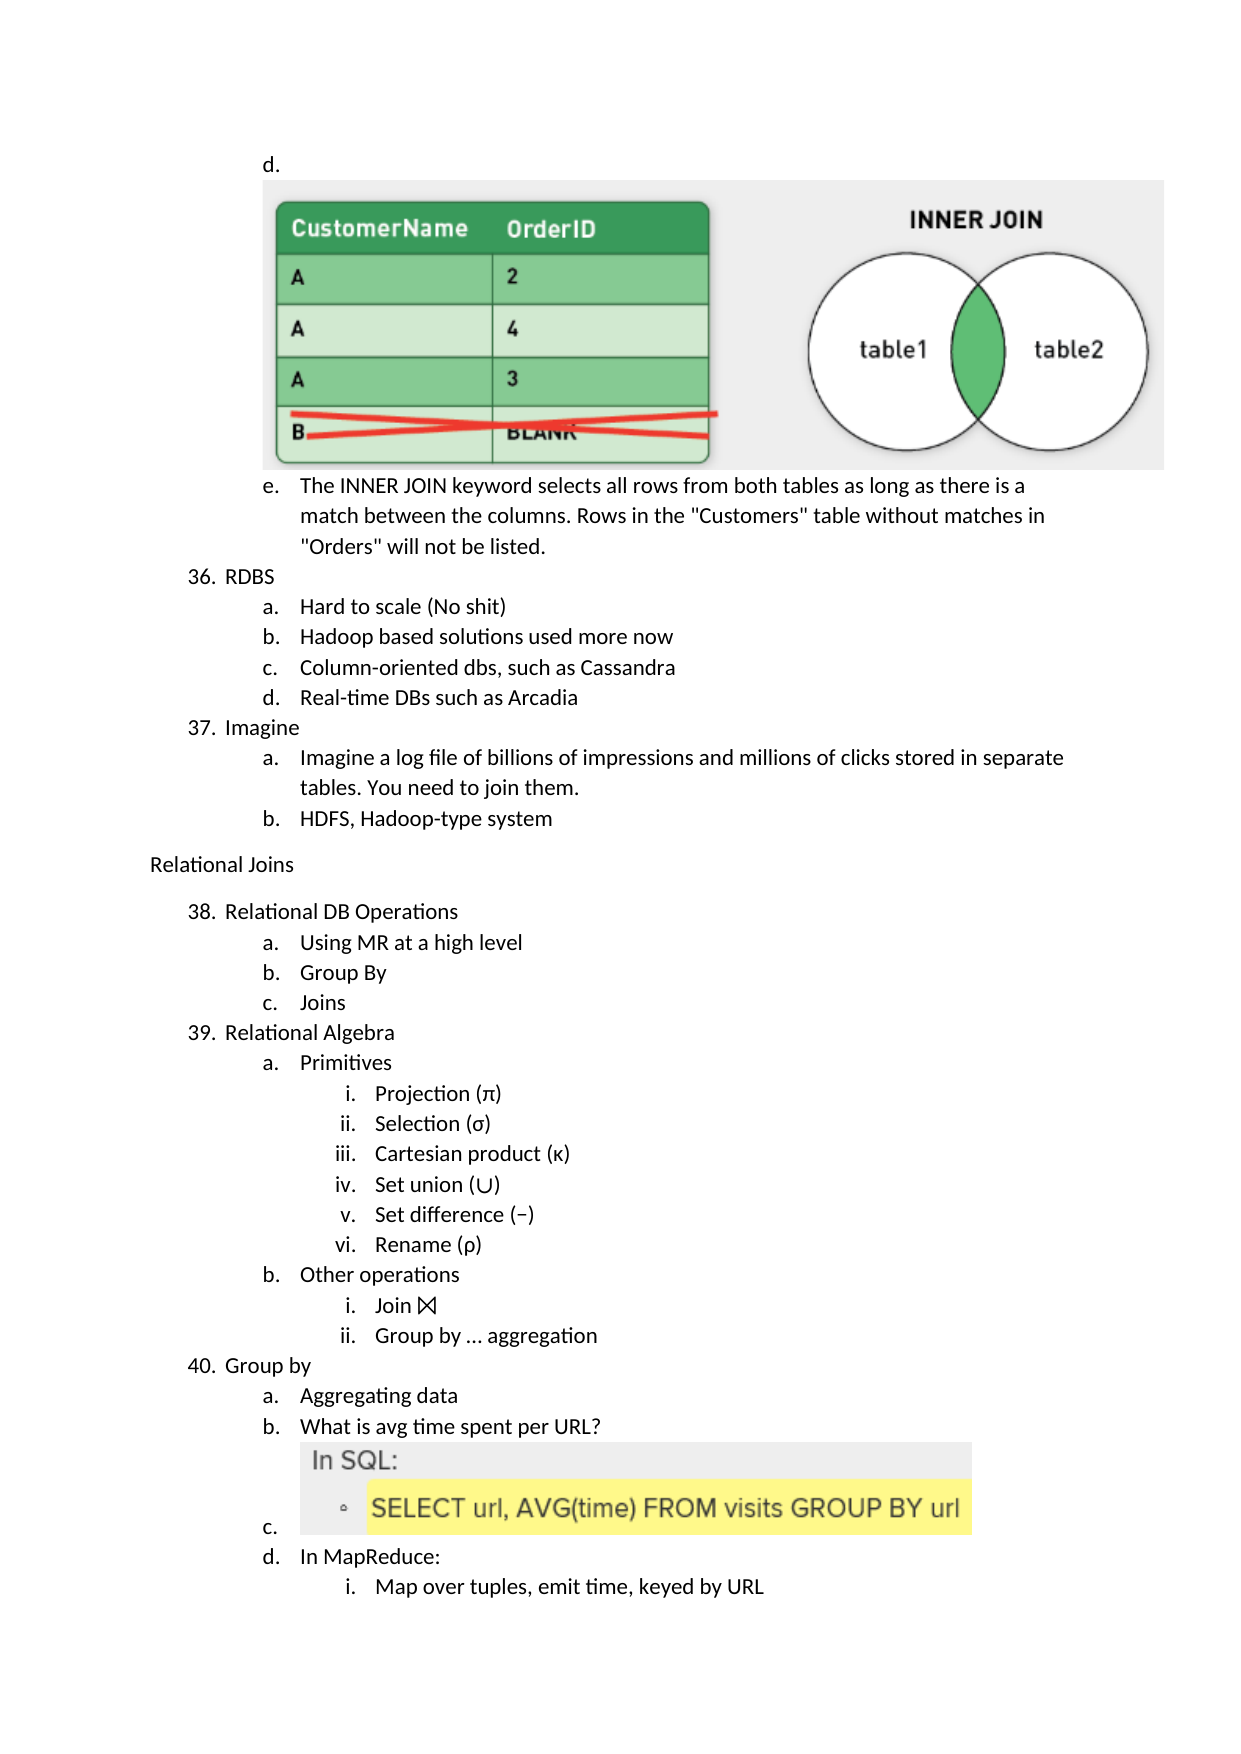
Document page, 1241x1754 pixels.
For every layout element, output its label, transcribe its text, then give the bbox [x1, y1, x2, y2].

list Relational Algebra [187, 1018, 1090, 1046]
text Relational Joins [150, 851, 1090, 879]
list Using MR at a high level [262, 928, 1090, 956]
list Joins [262, 988, 1090, 1016]
list Imagine a log file of billions of impressions and millions of clicks stored in separate tables. You need to join them. [262, 743, 1090, 802]
list HDFS, Hadoop-type system [262, 804, 1090, 832]
list Join ⨝ [356, 1291, 1090, 1319]
list Other operations [262, 1260, 1090, 1288]
list Hadoop based solutions used more now [262, 622, 1090, 651]
list Relational DB Operations [187, 897, 1090, 926]
list Rename (ρ) [356, 1230, 1090, 1258]
list Selection (σ) [356, 1109, 1090, 1137]
list Aggregating data [262, 1382, 1090, 1410]
list Set difference (−) [356, 1200, 1090, 1228]
list Real-time DBs such as Arcadia [262, 683, 1090, 711]
picture [262, 180, 1165, 470]
list Column-oriented dbs, such as Cassandra [262, 653, 1090, 681]
picture [300, 1442, 972, 1535]
list Set union (∪) [356, 1169, 1090, 1198]
list Group By [262, 958, 1090, 986]
list Primitives [262, 1048, 1090, 1077]
list What is avg time spent per URL? [262, 1412, 1090, 1440]
list Hard to scale (No shit) [262, 592, 1090, 620]
list Group by [187, 1351, 1090, 1379]
list In MapReduce: [262, 1542, 1090, 1570]
list Group by … aggregation [356, 1321, 1090, 1349]
list RDBS [187, 562, 1090, 590]
list Map over tuples, emit time, keyed by URL [356, 1572, 1090, 1600]
list The INNER JOIN keyword selects all rows from both tables as long as there is a match between the columns. Rows in the "Customers" table without matches in "Orders" will not be listed. [262, 471, 1090, 560]
list Projection (π) [356, 1079, 1090, 1107]
list Imagine [187, 713, 1090, 741]
list Cartesian product (κ) [356, 1139, 1090, 1167]
